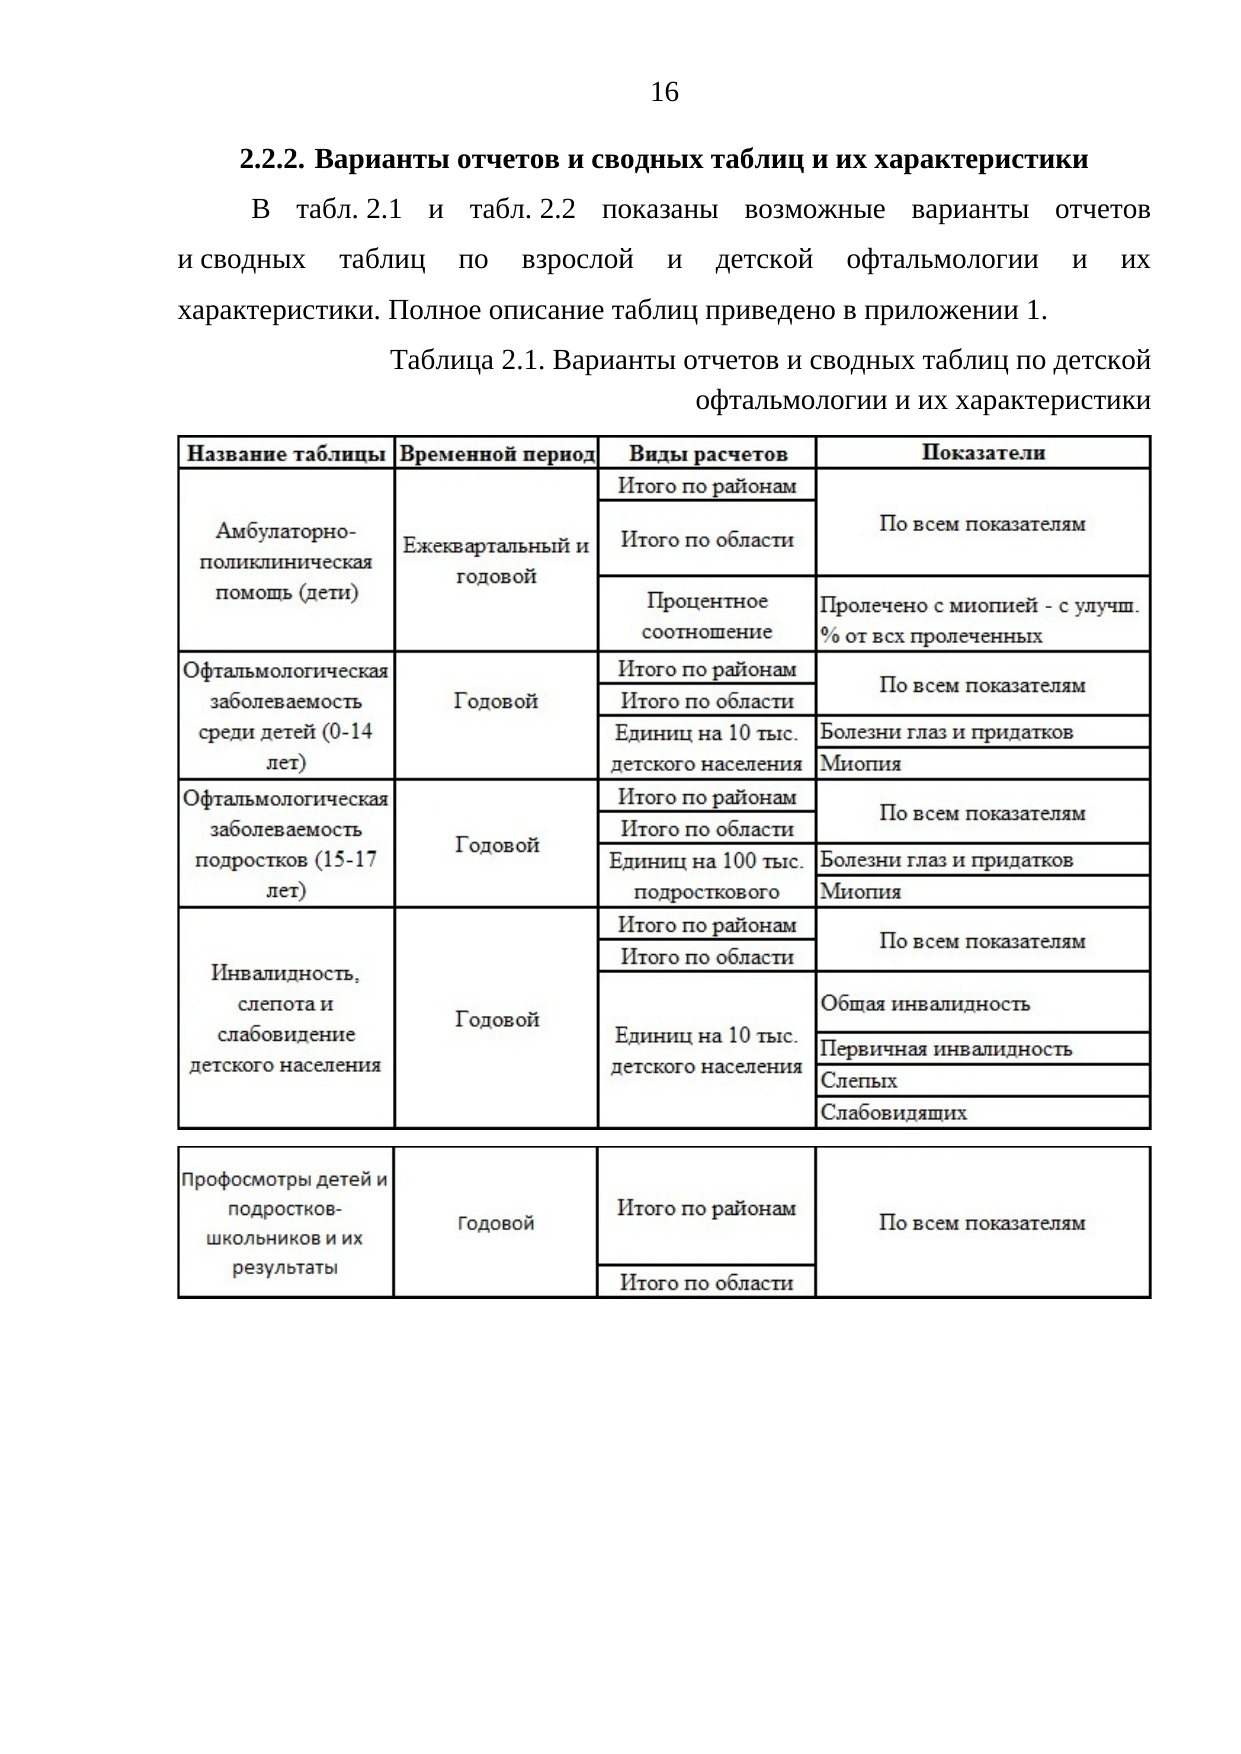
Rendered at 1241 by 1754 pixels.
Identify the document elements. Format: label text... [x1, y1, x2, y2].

picture [177, 435, 1152, 1130]
picture [177, 1146, 1152, 1299]
subtitle Варианты отчетов и сводных таблиц и их характеристики [177, 141, 1152, 174]
text В табл. 2.1 и табл. 2.2 показаны возможные варианты отчетов и сводных таблиц по взрослой и детской офтальмологии и их характеристики. Полное описание таблиц приведено в приложении 1. [177, 191, 1152, 325]
text Таблица 2.1. Варианты отчетов и сводных таблиц по детской офтальмологии и их характеристики [177, 342, 1152, 416]
